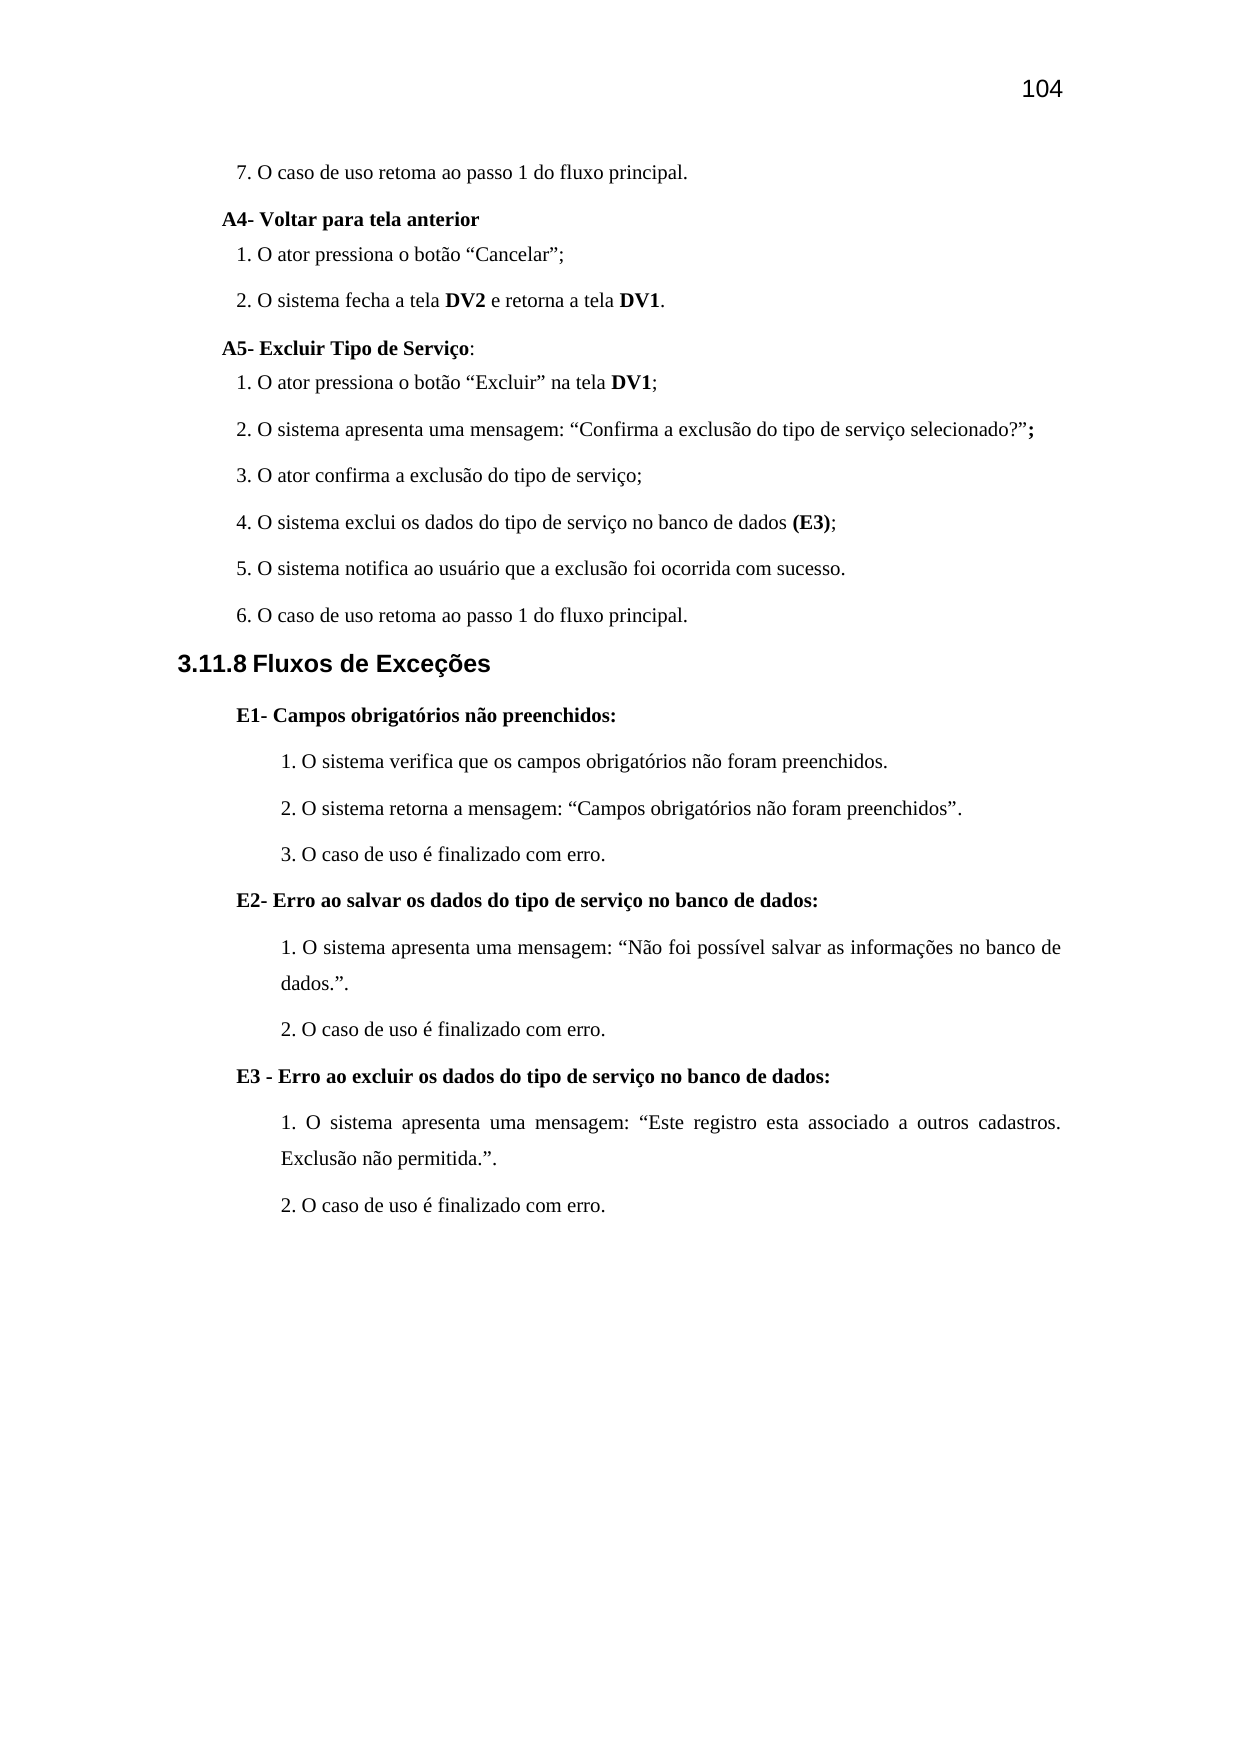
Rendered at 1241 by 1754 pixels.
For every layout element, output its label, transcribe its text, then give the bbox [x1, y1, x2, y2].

text 5. O sistema notifica ao usuário que a exclusão foi ocorrida com sucesso. [236, 556, 1063, 580]
text 1. O sistema verifica que os campos obrigatórios não foram preenchidos. [281, 749, 1063, 773]
text 1. O ator pressiona o botão “Cancelar”; [236, 242, 1063, 266]
text A4- Voltar para tela anterior [177, 206, 1063, 231]
text 4. O sistema exclui os dados do tipo de serviço no banco de dados (E3); [236, 509, 1063, 534]
text 3. O ator confirma a exclusão do tipo de serviço; [236, 463, 1063, 487]
text 2. O sistema fecha a tela DV2 e retorna a tela DV1. [177, 288, 1063, 312]
text 1. O sistema apresenta uma mensagem: “Este registro esta associado a outros cadastros. Exclusão não permitida.”. [281, 1110, 1063, 1170]
text 3. O caso de uso é finalizado com erro. [281, 842, 1063, 866]
text E3 - Erro ao excluir os dados do tipo de serviço no banco de dados: [236, 1064, 1063, 1088]
text 1. O sistema apresenta uma mensagem: “Não foi possível salvar as informações no banco de dados.”. [281, 935, 1063, 995]
text 2. O caso de uso é finalizado com erro. [281, 1017, 1063, 1041]
text Fluxos de Exceções [177, 649, 1063, 678]
text 2. O sistema retorna a mensagem: “Campos obrigatórios não foram preenchidos”. [281, 795, 1063, 819]
text 2. O caso de uso é finalizado com erro. [281, 1193, 1063, 1217]
text E2- Erro ao salvar os dados do tipo de serviço no banco de dados: [236, 888, 1063, 912]
text E1- Campos obrigatórios não preenchidos: [236, 702, 1063, 727]
text 1. O ator pressiona o botão “Excluir” na tela DV1; [236, 370, 1063, 394]
text 6. O caso de uso retoma ao passo 1 do fluxo principal. [236, 602, 1063, 627]
text A5- Excluir Tipo de Serviço: [177, 335, 1063, 360]
text 7. O caso de uso retoma ao passo 1 do fluxo principal. [236, 160, 1063, 184]
text 2. O sistema apresenta uma mensagem: “Confirma a exclusão do tipo de serviço selecionado?”; [236, 417, 1063, 441]
